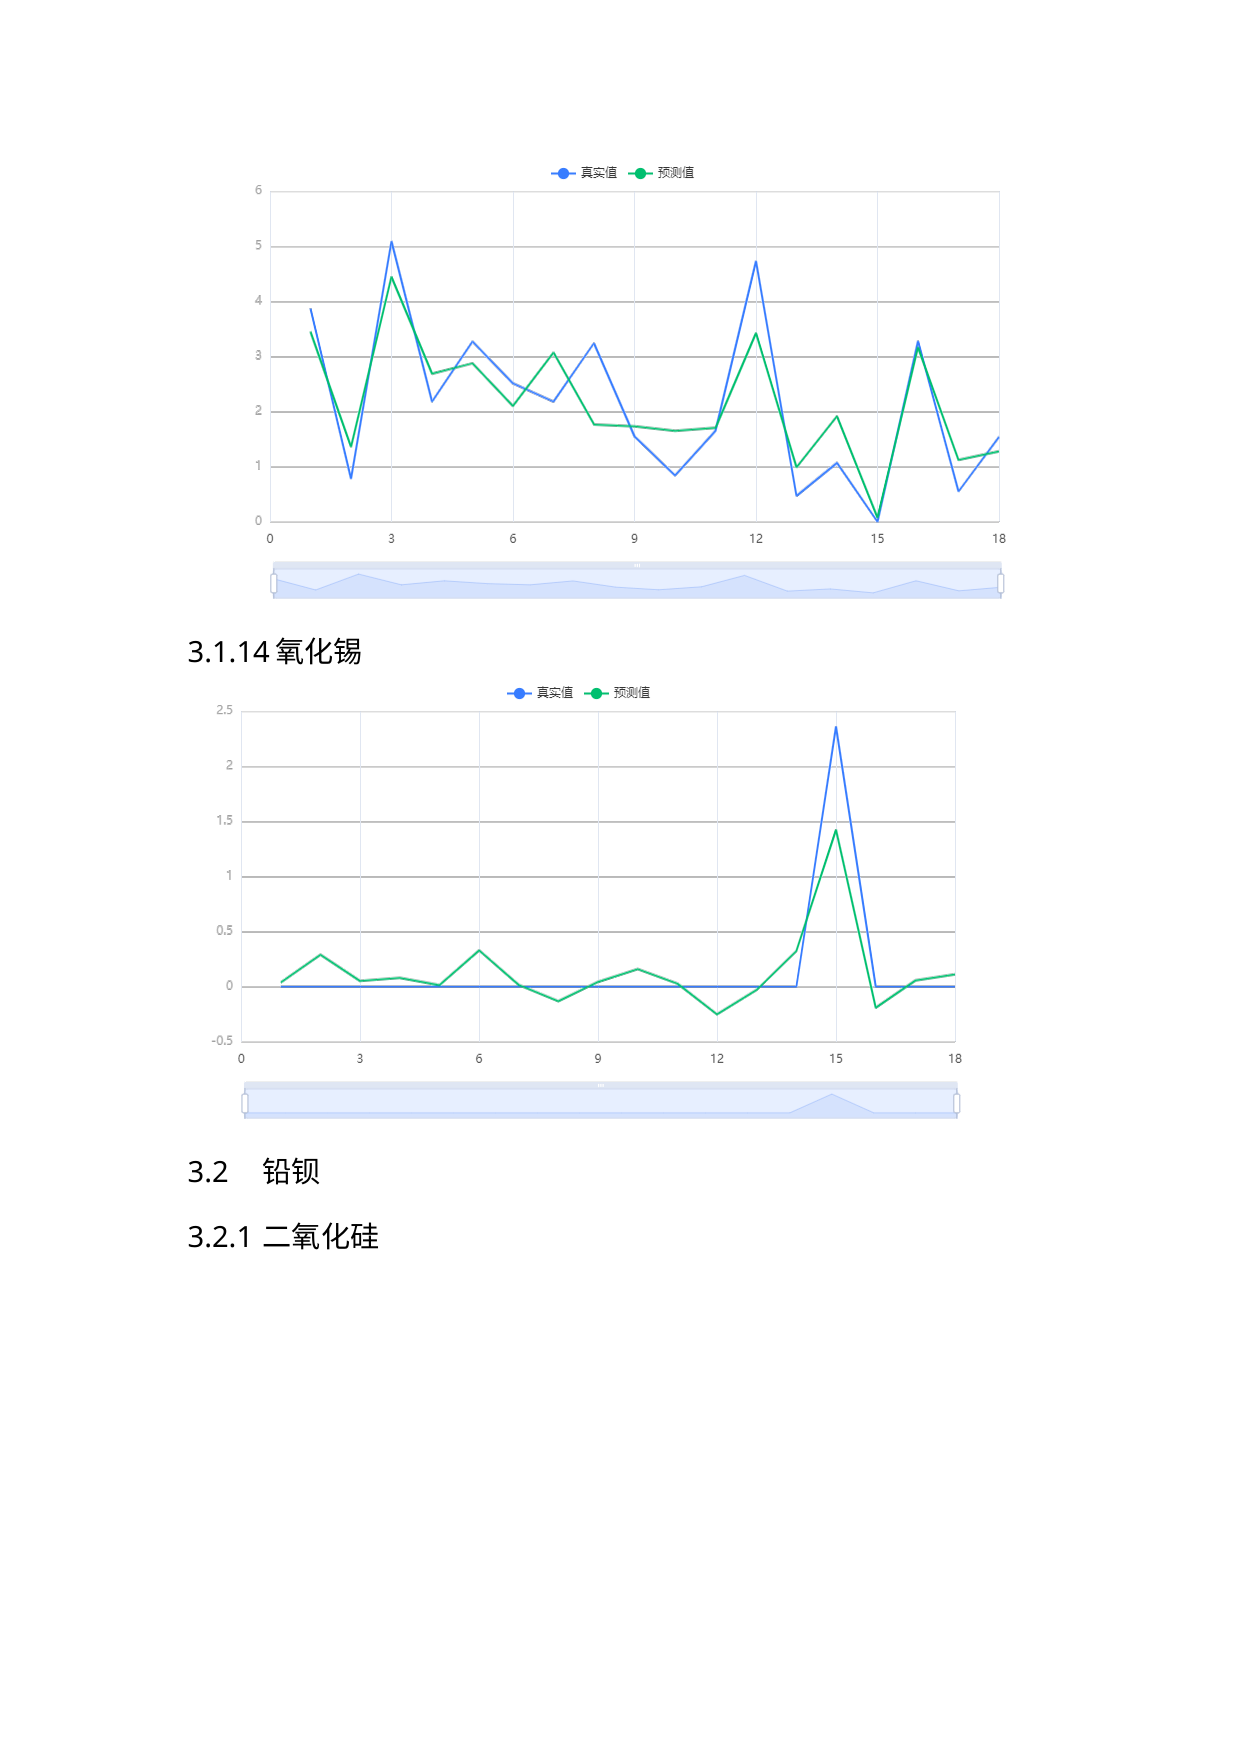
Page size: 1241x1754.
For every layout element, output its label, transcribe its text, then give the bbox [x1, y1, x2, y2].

list 铅钡 [187, 1137, 1053, 1202]
list 二氧化硅 [187, 1202, 1053, 1267]
list 氧化锡 [187, 617, 1053, 682]
picture [231, 162, 1013, 606]
picture [187, 682, 969, 1126]
